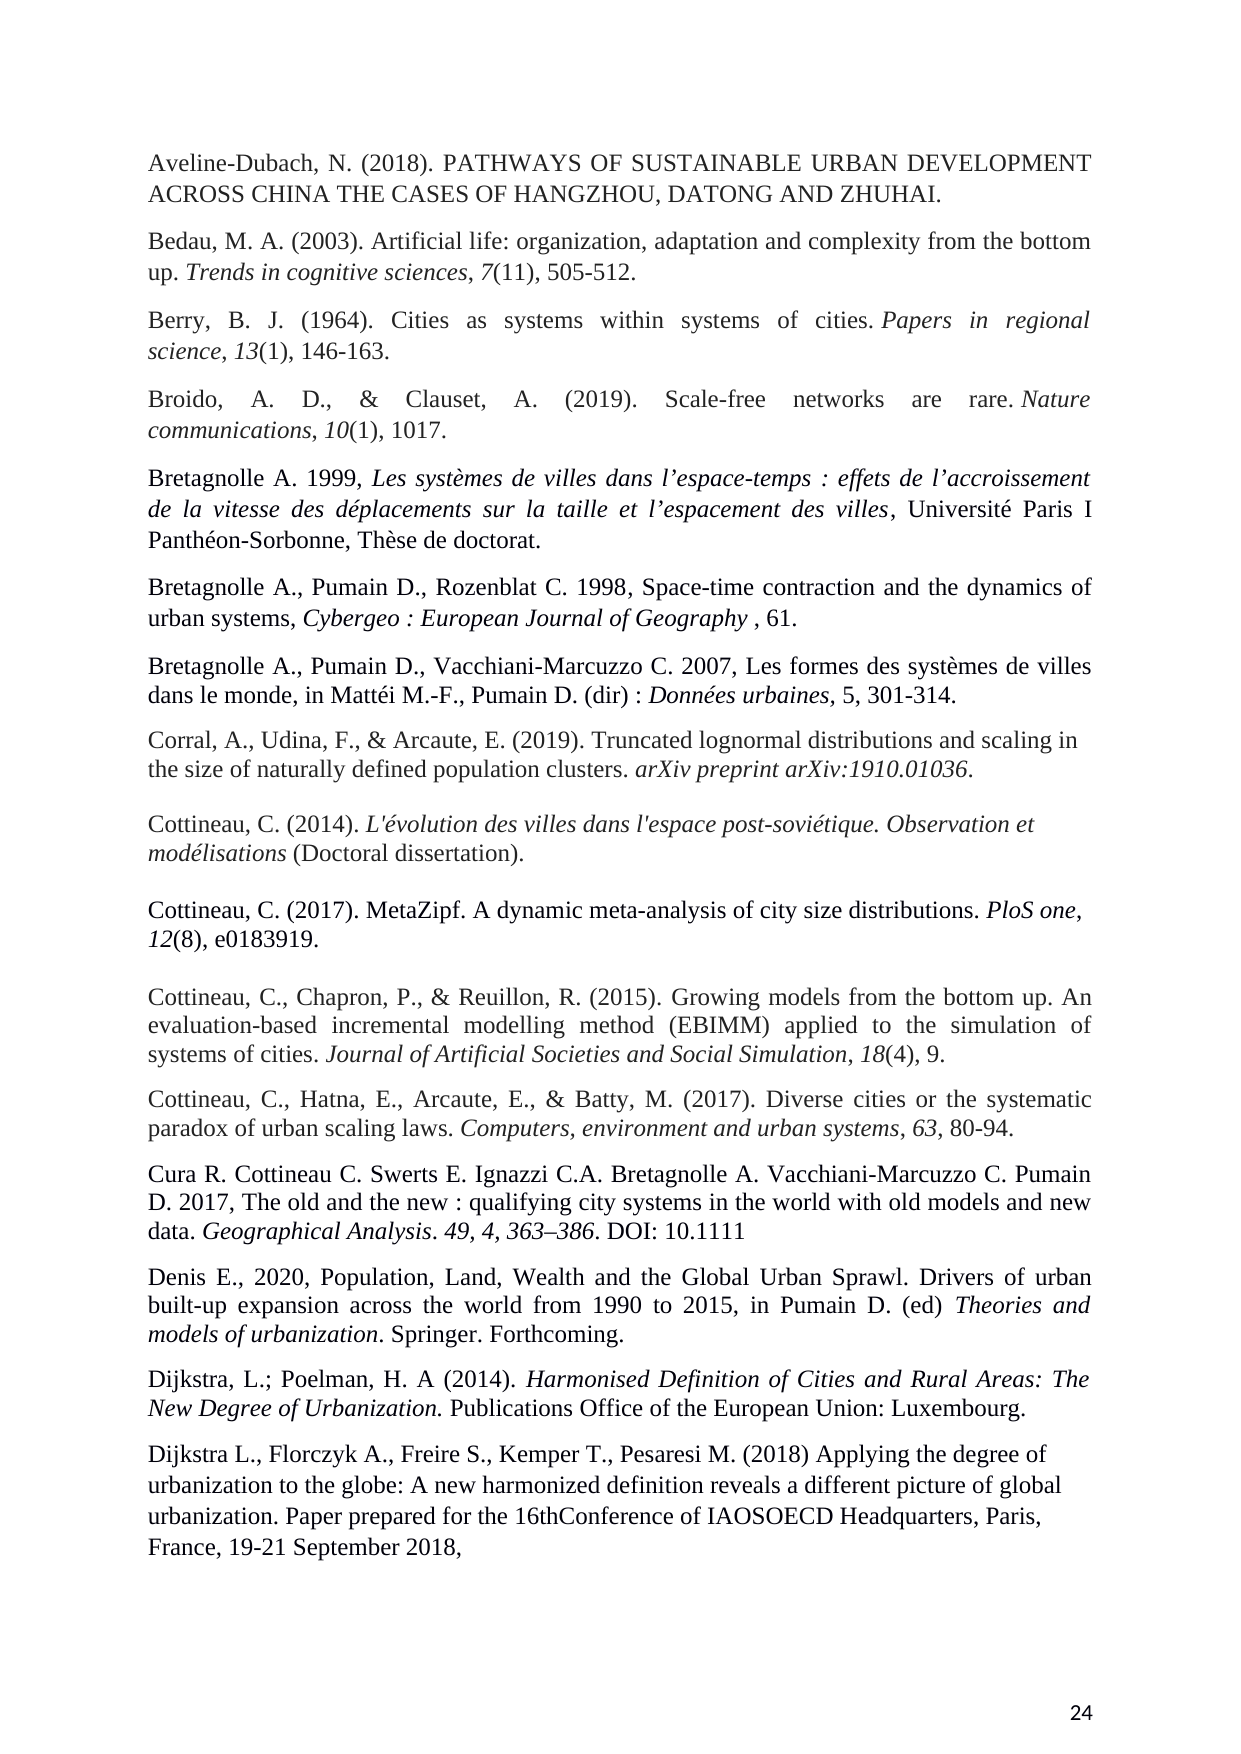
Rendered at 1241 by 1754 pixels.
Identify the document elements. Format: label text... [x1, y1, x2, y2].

text Cottineau, C., Chapron, P., & Reuillon, R. (2015). Growing models from the bottom up. An evaluation-based incremental modelling method (EBIMM) applied to the simulation of systems of cities. Journal of Artificial Societies and Social Simulation, 18(4), 9. [148, 982, 1093, 1068]
text Denis E., 2020, Population, Land, Wealth and the Global Urban Sprawl. Drivers of urban built-up expansion across the world from 1990 to 2015, in Pumain D. (ed) Theories and models of urbanization. Springer. Forthcoming. [148, 1262, 1093, 1348]
text Dijkstra, L.; Poelman, H. A (2014). Harmonised Definition of Cities and Rural Areas: The New Degree of Urbanization. Publications Office of the European Union: Luxembourg. [148, 1364, 1093, 1422]
text Dijkstra L., Florczyk A., Freire S., Kemper T., Pesaresi M. (2018) Applying the degree of urbanization to the globe: A new harmonized definition reveals a different picture of global urbanization. Paper prepared for the 16thConference of IAOSOECD Headquarters, Paris, France, 19-21 September 2018, [148, 1439, 1093, 1561]
text Cottineau, C. (2017). MetaZipf. A dynamic meta-analysis of city size distributions. PloS one, 12(8), e0183919. [148, 895, 1093, 953]
text Cura R. Cottineau C. Swerts E. Ignazzi C.A. Bretagnolle A. Vacchiani-Marcuzzo C. Pumain D. 2017, The old and the new : qualifying city systems in the world with old models and new data. Geographical Analysis. 49, 4, 363–386. DOI: 10.1111 [148, 1159, 1093, 1245]
text Bretagnolle A. 1999, Les systèmes de villes dans l’espace-temps : effets de l’accroissement de la vitesse des déplacements sur la taille et l’espacement des villes, Université Paris I Panthéon-Sorbonne, Thèse de doctorat. [148, 463, 1093, 553]
text Corral, A., Udina, F., & Arcaute, E. (2019). Truncated lognormal distributions and scaling in the size of naturally defined population clusters. arXiv preprint arXiv:1910.01036. [148, 725, 1093, 783]
text Bedau, M. A. (2003). Artificial life: organization, adaptation and complexity from the bottom up. Trends in cognitive sciences, 7(11), 505-512. [148, 226, 1093, 286]
text Cottineau, C. (2014). L'évolution des villes dans l'espace post-soviétique. Observation et modélisations (Doctoral dissertation). [148, 809, 1093, 867]
text Bretagnolle A., Pumain D., Vacchiani-Marcuzzo C. 2007, Les formes des systèmes de villes dans le monde, in Mattéi M.-F., Pumain D. (dir) : Données urbaines, 5, 301-314. [148, 651, 1093, 709]
text Bretagnolle A., Pumain D., Rozenblat C. 1998, Space-time contraction and the dynamics of urban systems, Cybergeo : European Journal of Geography , 61. [148, 572, 1093, 632]
text Cottineau, C., Hatna, E., Arcaute, E., & Batty, M. (2017). Diverse cities or the systematic paradox of urban scaling laws. Computers, environment and urban systems, 63, 80-94. [148, 1084, 1093, 1142]
text Aveline-Dubach, N. (2018). PATHWAYS OF SUSTAINABLE URBAN DEVELOPMENT ACROSS CHINA THE CASES OF HANGZHOU, DATONG AND ZHUHAI. [148, 148, 1093, 207]
text Broido, A. D., & Clauset, A. (2019). Scale-free networks are rare. Nature communications, 10(1), 1017. [148, 384, 1093, 444]
text Berry, B. J. (1964). Cities as systems within systems of cities. Papers in regional science, 13(1), 146-163. [148, 305, 1093, 365]
